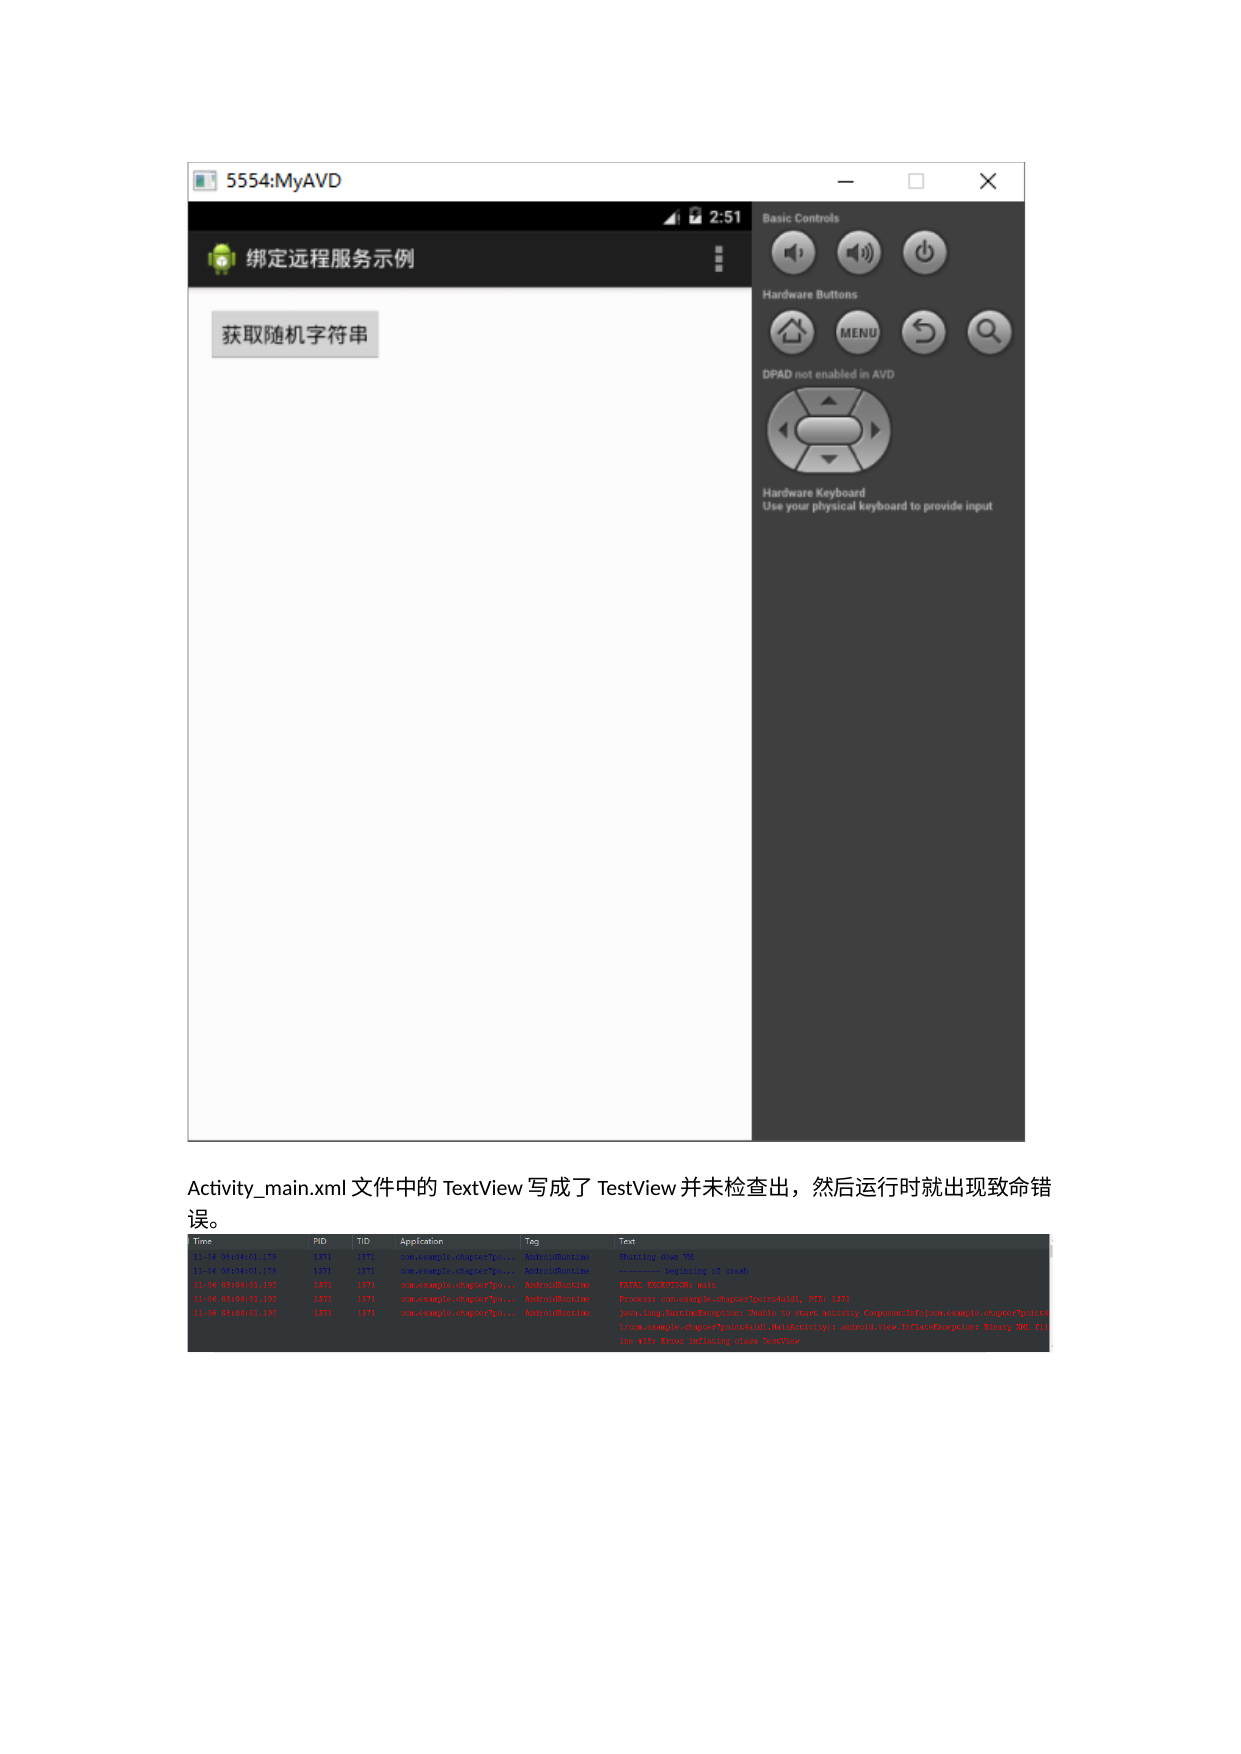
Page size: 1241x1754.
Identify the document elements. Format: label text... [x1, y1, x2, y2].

picture [187, 1234, 1053, 1353]
picture [187, 162, 1025, 1142]
text Activity_main.xml文件中的TextView写成了TestView并未检查出，然后运行时就出现致命错误。 [187, 1169, 1053, 1234]
